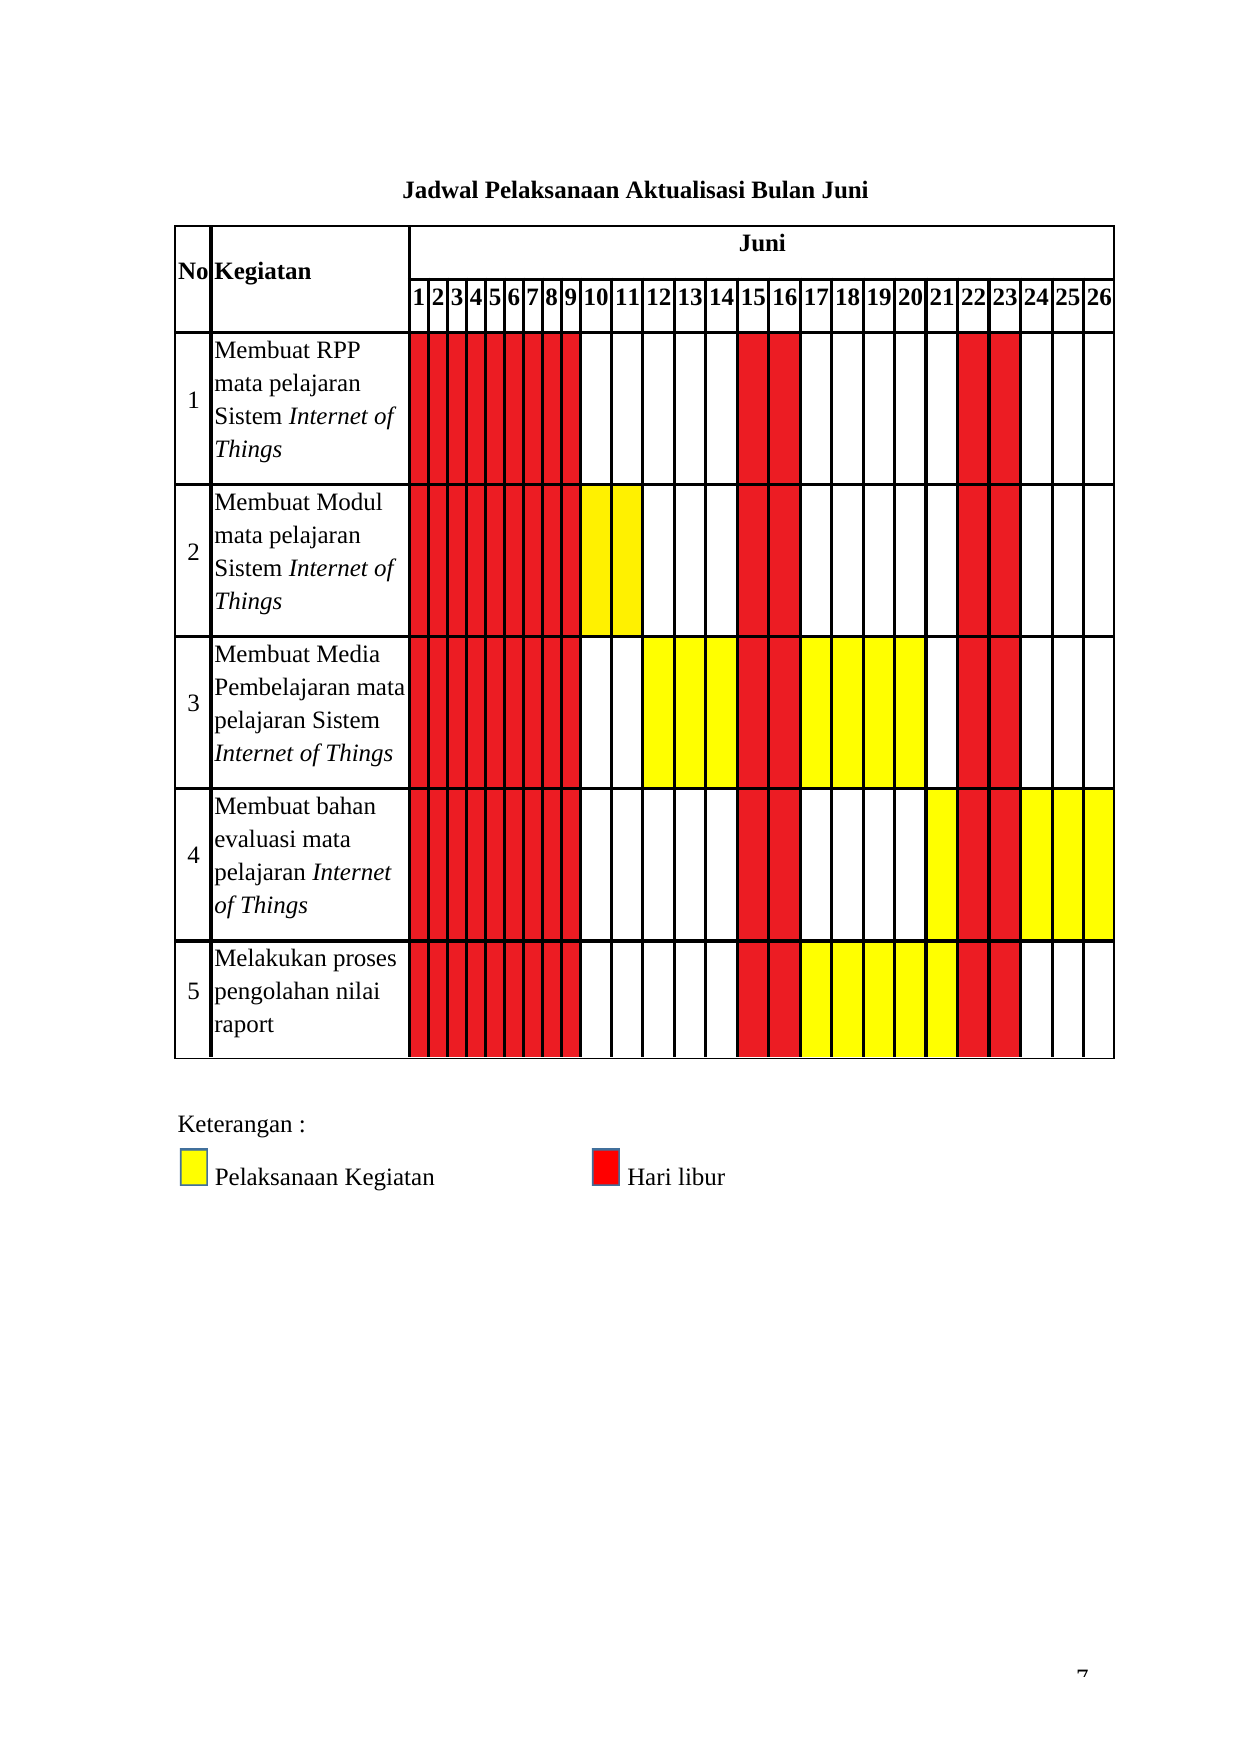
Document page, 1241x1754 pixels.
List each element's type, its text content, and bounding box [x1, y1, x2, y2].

table_cell 14 [707, 281, 736, 331]
table_cell [896, 638, 924, 787]
table_cell [563, 790, 579, 939]
table_cell 24 [1022, 281, 1051, 331]
table_header No [176, 227, 209, 331]
table_cell [468, 638, 484, 787]
table_cell [544, 943, 560, 1057]
table_cell 2 [176, 486, 209, 635]
table_cell 16 [770, 281, 799, 331]
table_cell [430, 790, 446, 939]
table_cell [487, 638, 503, 787]
table_header Kegiatan [213, 227, 408, 331]
table_cell [802, 943, 830, 1057]
table_cell [676, 943, 704, 1057]
table_cell [865, 638, 893, 787]
table_cell [563, 334, 579, 483]
table_cell [707, 638, 736, 787]
table_cell [896, 790, 924, 939]
table_cell [644, 486, 673, 635]
table_cell [449, 334, 465, 483]
table_cell 15 [739, 281, 767, 331]
table_cell [865, 790, 893, 939]
table_cell [959, 334, 987, 483]
table_cell [991, 943, 1019, 1057]
table_cell [430, 486, 446, 635]
table_cell [739, 790, 767, 939]
table_cell [707, 486, 736, 635]
table_cell [430, 334, 446, 483]
table_cell 4 [176, 790, 209, 939]
table_cell [644, 943, 673, 1057]
table_cell 5 [176, 943, 209, 1057]
table_cell [1022, 638, 1051, 787]
table_cell [468, 943, 484, 1057]
table_cell [449, 943, 465, 1057]
table_cell [506, 790, 522, 939]
table_cell [563, 486, 579, 635]
table_cell [544, 638, 560, 787]
table_cell [739, 334, 767, 483]
table_cell [1054, 943, 1082, 1057]
table_cell Melakukan proses pengolahan nilai raport [213, 943, 408, 1057]
table_cell 9 [563, 281, 579, 331]
table_cell [928, 790, 956, 939]
table_cell 23 [991, 281, 1019, 331]
table_cell [525, 486, 541, 635]
table_cell [928, 638, 956, 787]
table_cell [582, 943, 610, 1057]
table_cell [833, 486, 862, 635]
table_cell [487, 486, 503, 635]
table_cell [1054, 790, 1082, 939]
table_cell 19 [865, 281, 893, 331]
table_cell 20 [896, 281, 924, 331]
table_cell [1085, 943, 1113, 1057]
table_cell [770, 943, 799, 1057]
table_cell [707, 334, 736, 483]
table_cell [1085, 486, 1113, 635]
table_cell [506, 334, 522, 483]
table_cell 12 [644, 281, 673, 331]
table_cell [644, 334, 673, 483]
table_cell [707, 943, 736, 1057]
table_cell [802, 334, 830, 483]
table_cell Membuat bahan evaluasi mata pelajaran Internet of Things [213, 790, 408, 939]
table_cell [991, 638, 1019, 787]
table_cell [865, 334, 893, 483]
table_cell [928, 943, 956, 1057]
table_cell [991, 486, 1019, 635]
table_cell [468, 790, 484, 939]
table_cell [802, 790, 830, 939]
table_cell [525, 943, 541, 1057]
picture [179, 1148, 208, 1186]
table_cell [959, 790, 987, 939]
table_cell [739, 943, 767, 1057]
table_cell [1085, 334, 1113, 483]
table_cell [1054, 638, 1082, 787]
table_cell [959, 486, 987, 635]
table_cell 25 [1054, 281, 1082, 331]
table_cell [991, 334, 1019, 483]
table_cell Membuat Media Pembelajaran mata pelajaran Sistem Internet of Things [213, 638, 408, 787]
table_cell 17 [802, 281, 830, 331]
table_cell 1 [176, 334, 209, 483]
table_cell [833, 638, 862, 787]
table_cell [487, 790, 503, 939]
table_cell [544, 486, 560, 635]
table_cell [676, 638, 704, 787]
table_cell [676, 790, 704, 939]
table_cell [411, 943, 427, 1057]
table_cell [1085, 790, 1113, 939]
table_cell [430, 943, 446, 1057]
table_cell 22 [959, 281, 987, 331]
table_cell [449, 790, 465, 939]
table_cell [613, 943, 641, 1057]
table_cell [582, 790, 610, 939]
table_cell [865, 486, 893, 635]
table_cell [563, 638, 579, 787]
table_cell [563, 943, 579, 1057]
table_cell [1022, 790, 1051, 939]
table_cell 5 [487, 281, 503, 331]
table_cell [928, 334, 956, 483]
table_cell [506, 943, 522, 1057]
table_cell [770, 638, 799, 787]
table_cell [525, 334, 541, 483]
table_cell [1054, 486, 1082, 635]
text Keterangan : [177, 1109, 1198, 1137]
table_cell [506, 486, 522, 635]
table_cell [833, 334, 862, 483]
table_cell [802, 486, 830, 635]
table_cell 3 [176, 638, 209, 787]
text Pelaksanaan Kegiatan Hari libur [180, 1149, 1198, 1191]
table_cell [896, 334, 924, 483]
table_cell [411, 486, 427, 635]
table_cell [896, 943, 924, 1057]
table_cell [1022, 486, 1051, 635]
table_cell [959, 943, 987, 1057]
table_cell [613, 334, 641, 483]
table_cell [613, 638, 641, 787]
table_cell [1085, 638, 1113, 787]
table_cell [928, 486, 956, 635]
table_cell 13 [676, 281, 704, 331]
table_cell [1054, 334, 1082, 483]
table_cell 21 [928, 281, 956, 331]
table_cell [468, 334, 484, 483]
table_cell [449, 486, 465, 635]
table_cell 3 [449, 281, 465, 331]
table_cell [676, 486, 704, 635]
table_cell [506, 638, 522, 787]
table_cell [613, 790, 641, 939]
table_cell 11 [613, 281, 641, 331]
table_cell [487, 334, 503, 483]
table_cell [525, 638, 541, 787]
table_cell [770, 334, 799, 483]
table_cell [430, 638, 446, 787]
table_cell Membuat Modul mata pelajaran Sistem Internet of Things [213, 486, 408, 635]
picture [591, 1148, 620, 1186]
table_cell 8 [544, 281, 560, 331]
table_cell [833, 943, 862, 1057]
table_cell [1022, 334, 1051, 483]
table_cell [739, 486, 767, 635]
table_cell 2 [430, 281, 446, 331]
table_cell [707, 790, 736, 939]
table_cell 10 [582, 281, 610, 331]
table_cell [1022, 943, 1051, 1057]
table_cell [833, 790, 862, 939]
table_cell 4 [468, 281, 484, 331]
table_cell [487, 943, 503, 1057]
table_cell [582, 334, 610, 483]
table_cell [613, 486, 641, 635]
table_cell [865, 943, 893, 1057]
table_cell [411, 638, 427, 787]
table_cell Membuat RPP mata pelajaran Sistem Internet of Things [213, 334, 408, 483]
table_cell [468, 486, 484, 635]
table_cell 7 [525, 281, 541, 331]
table_cell 26 [1085, 281, 1113, 331]
table_header Juni [411, 227, 1113, 278]
table_cell [644, 790, 673, 939]
table_cell [525, 790, 541, 939]
table_cell [802, 638, 830, 787]
table_cell 1 [411, 281, 427, 331]
table_cell [770, 486, 799, 635]
table_cell [449, 638, 465, 787]
table_cell [991, 790, 1019, 939]
table_cell [582, 486, 610, 635]
table_cell [644, 638, 673, 787]
table_cell [676, 334, 704, 483]
table_cell [411, 790, 427, 939]
table_cell [896, 486, 924, 635]
table_cell [411, 334, 427, 483]
table_cell 18 [833, 281, 862, 331]
table_cell [544, 790, 560, 939]
table_cell 6 [506, 281, 522, 331]
subtitle Jadwal Pelaksanaan Aktualisasi Bulan Juni [402, 175, 1198, 204]
table_cell [544, 334, 560, 483]
table_cell [739, 638, 767, 787]
table_cell [959, 638, 987, 787]
table_cell [582, 638, 610, 787]
table_cell [770, 790, 799, 939]
